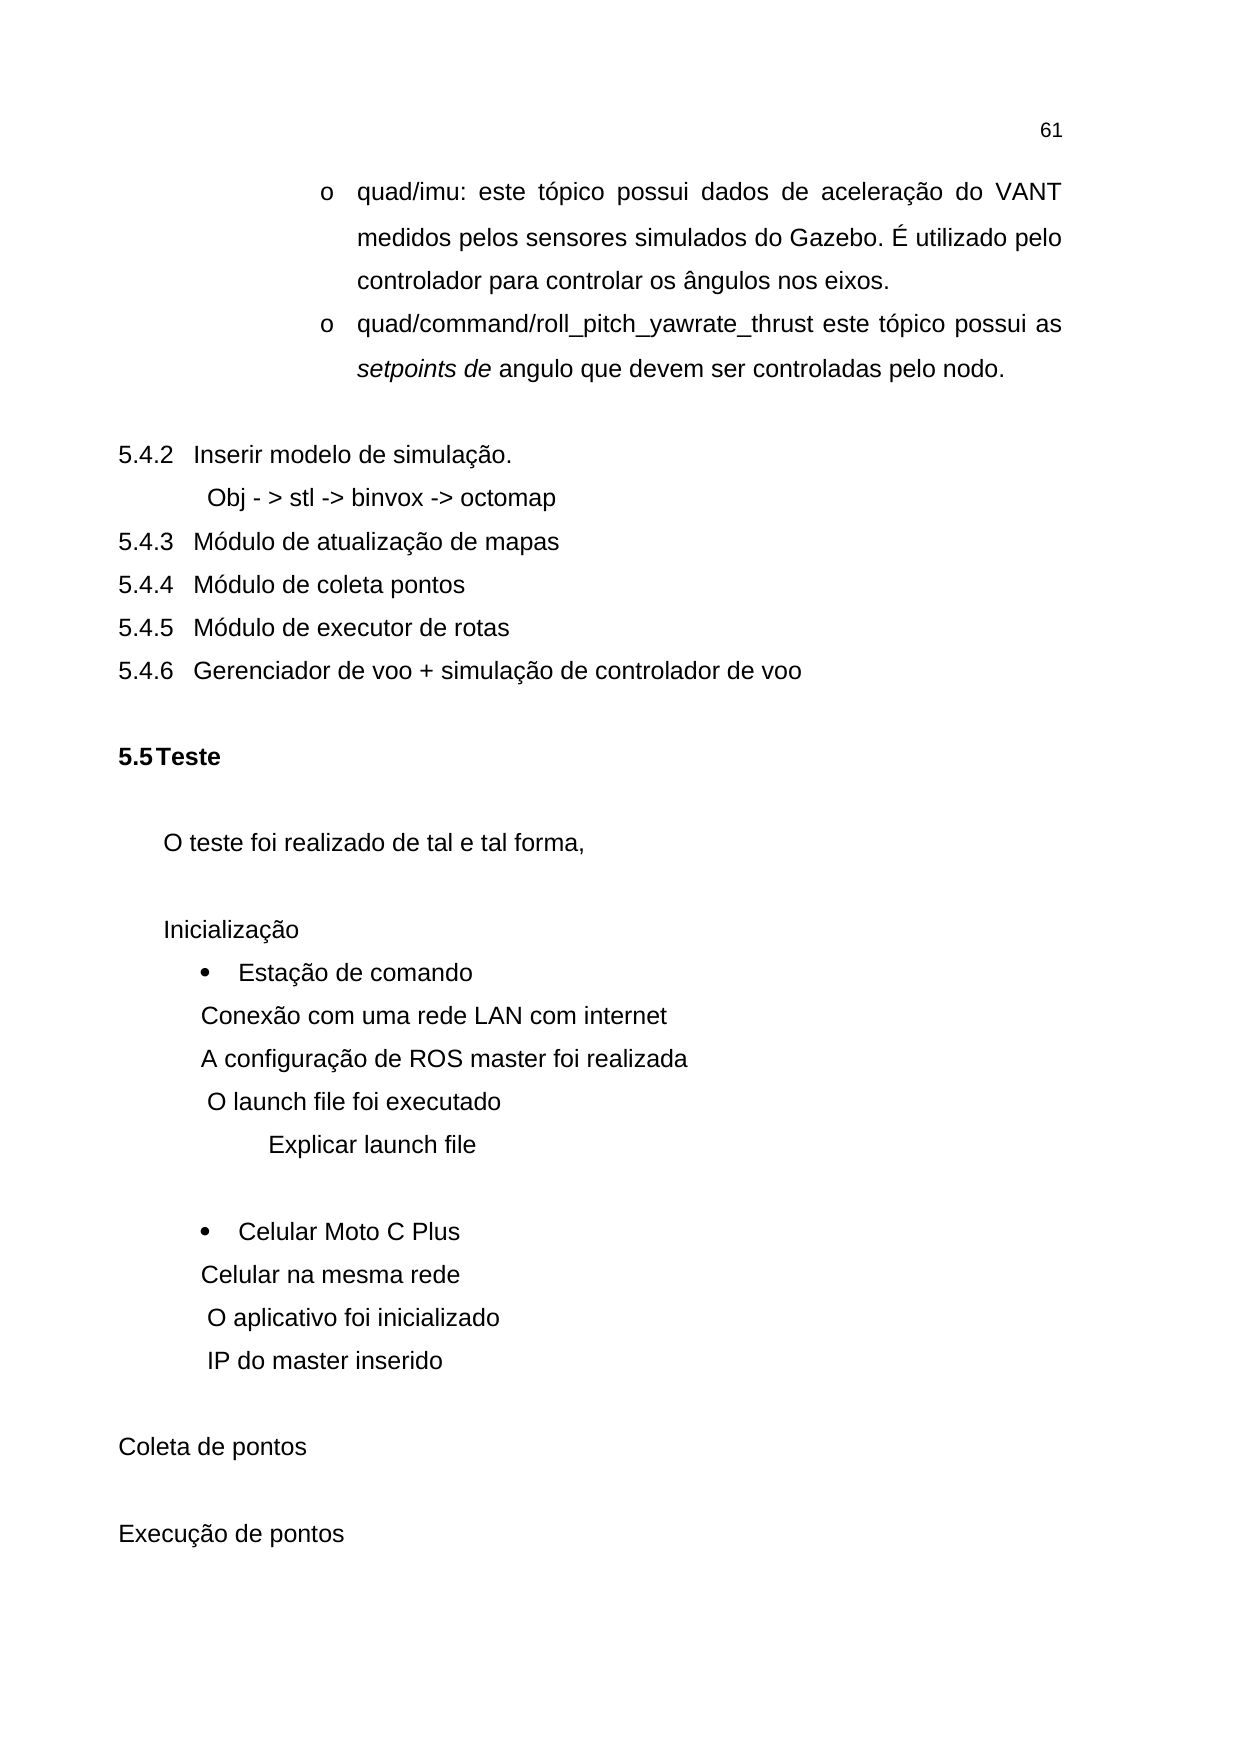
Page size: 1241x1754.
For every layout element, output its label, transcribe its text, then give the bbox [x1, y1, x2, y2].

text Inicialização [163, 915, 1063, 943]
list Estação de comando [201, 958, 1063, 987]
text O launch file foi executado [118, 1087, 1063, 1116]
text A configuração de ROS master foi realizada [201, 1044, 1063, 1073]
text Explicar launch file [118, 1130, 1063, 1159]
text Execução de pontos [118, 1519, 1063, 1547]
text Conexão com uma rede LAN com internet [201, 1001, 1063, 1030]
text O aplicativo foi inicializado [118, 1303, 1063, 1332]
text IP do master inserido [118, 1346, 1063, 1375]
text Celular na mesma rede [201, 1260, 1063, 1289]
list quad/imu: este tópico possui dados de aceleração do VANT medidos pelos sensores simulados do Gazebo. É utilizado pelo controlador para controlar os ângulos nos eixos. [319, 177, 1063, 294]
text Coleta de pontos [118, 1432, 1063, 1461]
list Inserir modelo de simulação. [118, 440, 1063, 469]
list quad/command/roll_pitch_yawrate_thrust este tópico possui as setpoints de angulo que devem ser controladas pelo nodo. [319, 309, 1063, 383]
list Módulo de executor de rotas [118, 613, 1063, 642]
list Módulo de coleta pontos [118, 570, 1063, 598]
list Gerenciador de voo + simulação de controlador de voo [118, 656, 1063, 685]
list Módulo de atualização de mapas [118, 527, 1063, 555]
subtitle Teste [118, 742, 1063, 771]
text O teste foi realizado de tal e tal forma, [163, 828, 1063, 857]
list Celular Moto C Plus [201, 1217, 1063, 1246]
text Obj - > stl -> binvox -> octomap [118, 483, 1063, 512]
